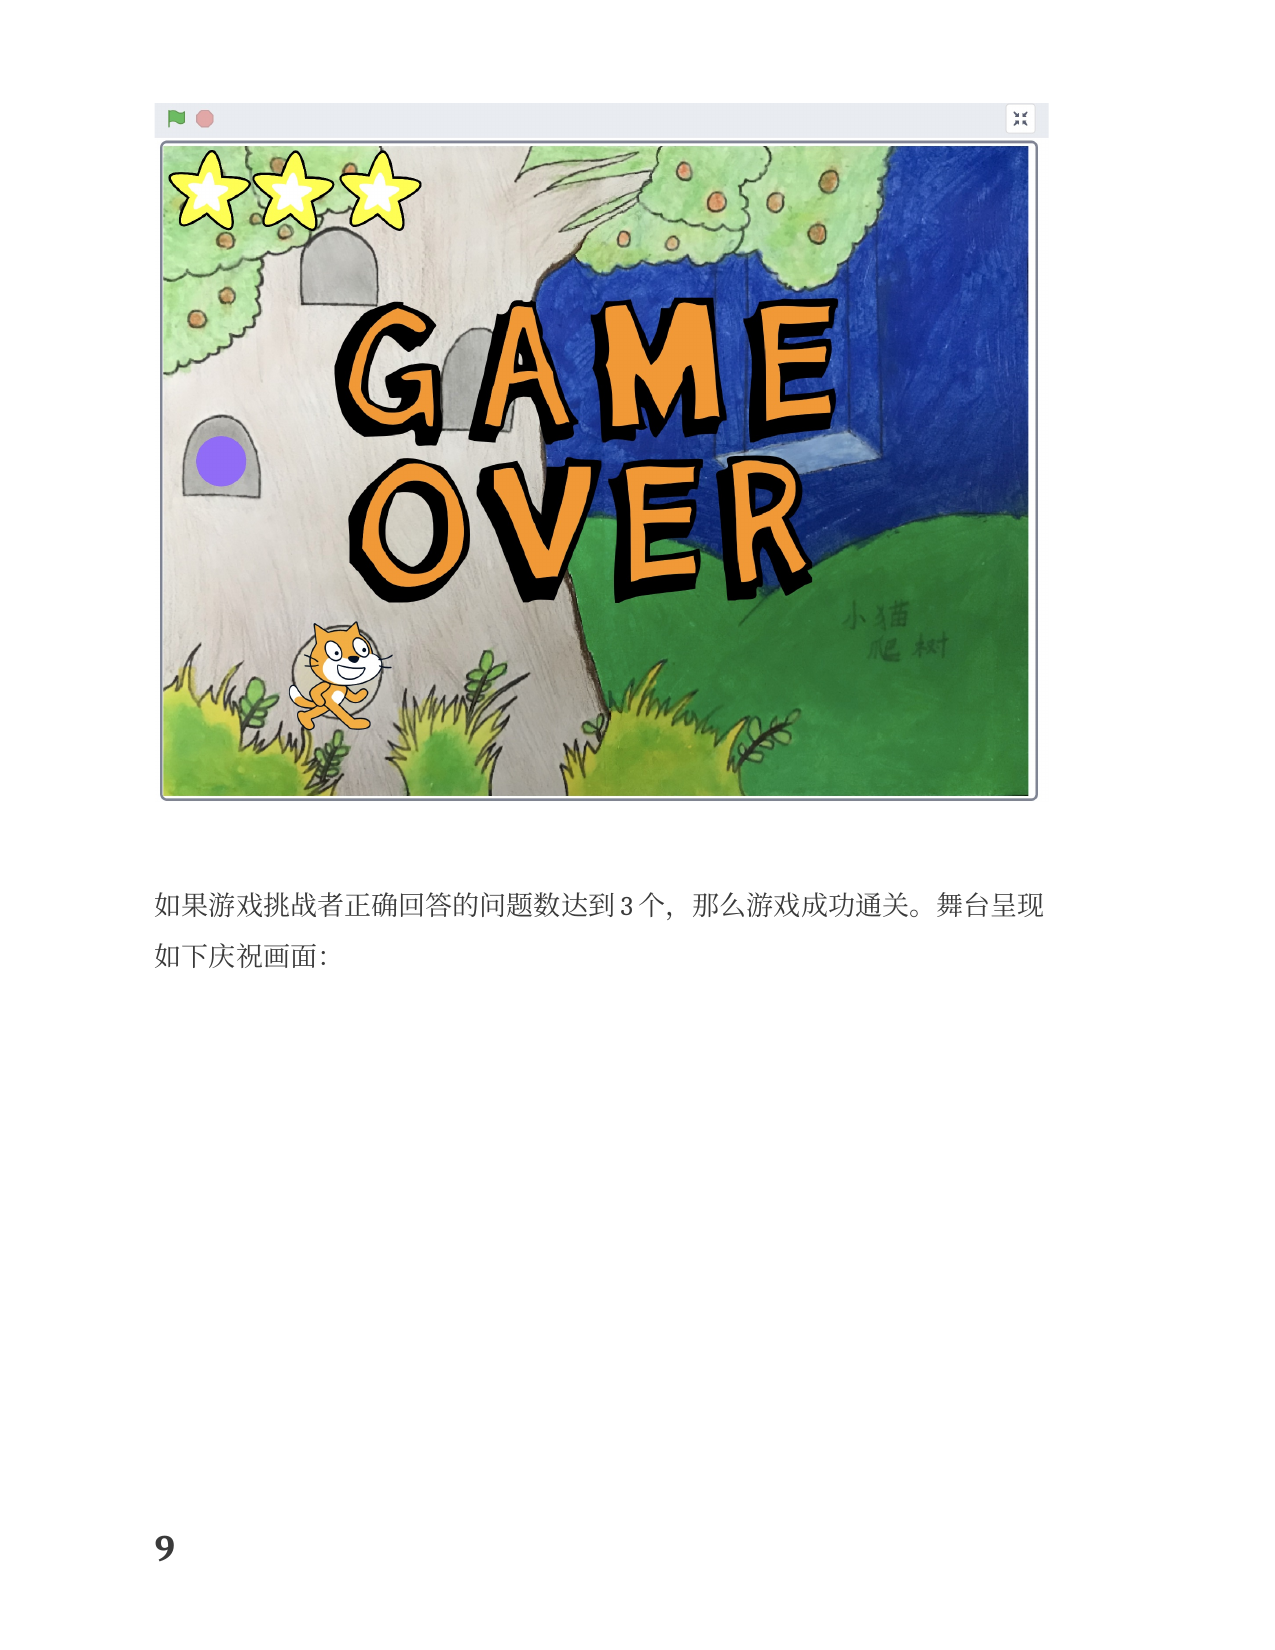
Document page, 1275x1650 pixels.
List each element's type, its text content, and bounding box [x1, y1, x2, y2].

text 如果游戏挑战者正确回答的问题数达到3个，那么游戏成功通关。舞台呈现如下庆祝画面： [154, 884, 1048, 974]
picture [154, 103, 1049, 802]
